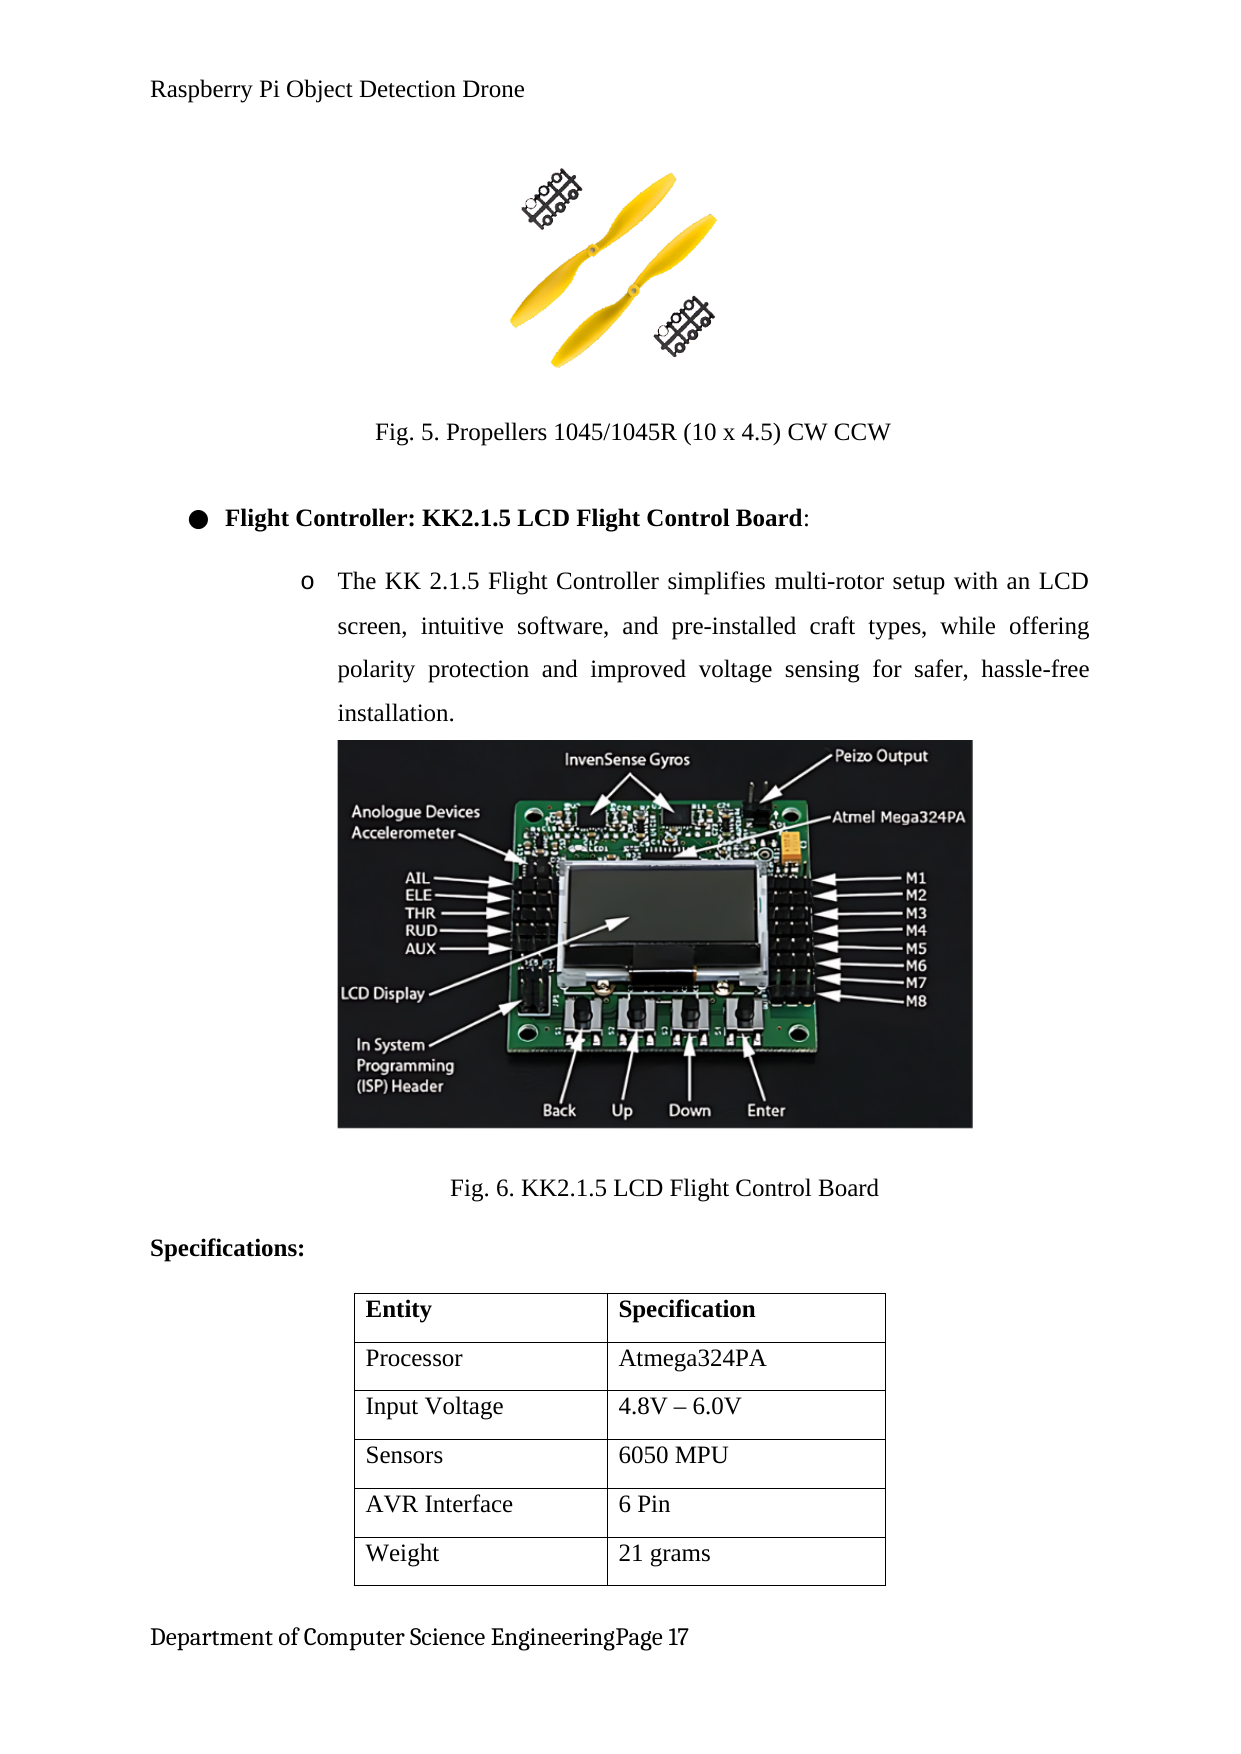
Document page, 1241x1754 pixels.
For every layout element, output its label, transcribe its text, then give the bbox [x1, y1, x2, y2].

text Fig. 5. Propellers 1045/1045R (10 x 4.5) CW CCW [375, 417, 1090, 446]
table_cell Weight [355, 1538, 607, 1585]
list Flight Controller: KK2.1.5 LCD Flight Control Board: [187, 489, 1090, 541]
table_header Specification [608, 1294, 885, 1342]
picture [337, 740, 975, 1130]
table_cell Processor [355, 1343, 607, 1390]
table_cell 6 Pin [608, 1489, 885, 1537]
table_cell Sensors [355, 1440, 607, 1488]
text Specifications: [150, 1233, 1090, 1262]
table_cell Input Voltage [355, 1391, 607, 1439]
table_cell Atmega324PA [608, 1343, 885, 1390]
table_cell 6050 MPU [608, 1440, 885, 1488]
picture [500, 150, 724, 374]
table_cell AVR Interface [355, 1489, 607, 1537]
table_cell 21 grams [608, 1538, 885, 1585]
table_header Entity [355, 1294, 607, 1342]
table_cell 4.8V – 6.0V [608, 1391, 885, 1439]
text Fig. 6. KK2.1.5 LCD Flight Control Board [150, 1173, 1090, 1202]
